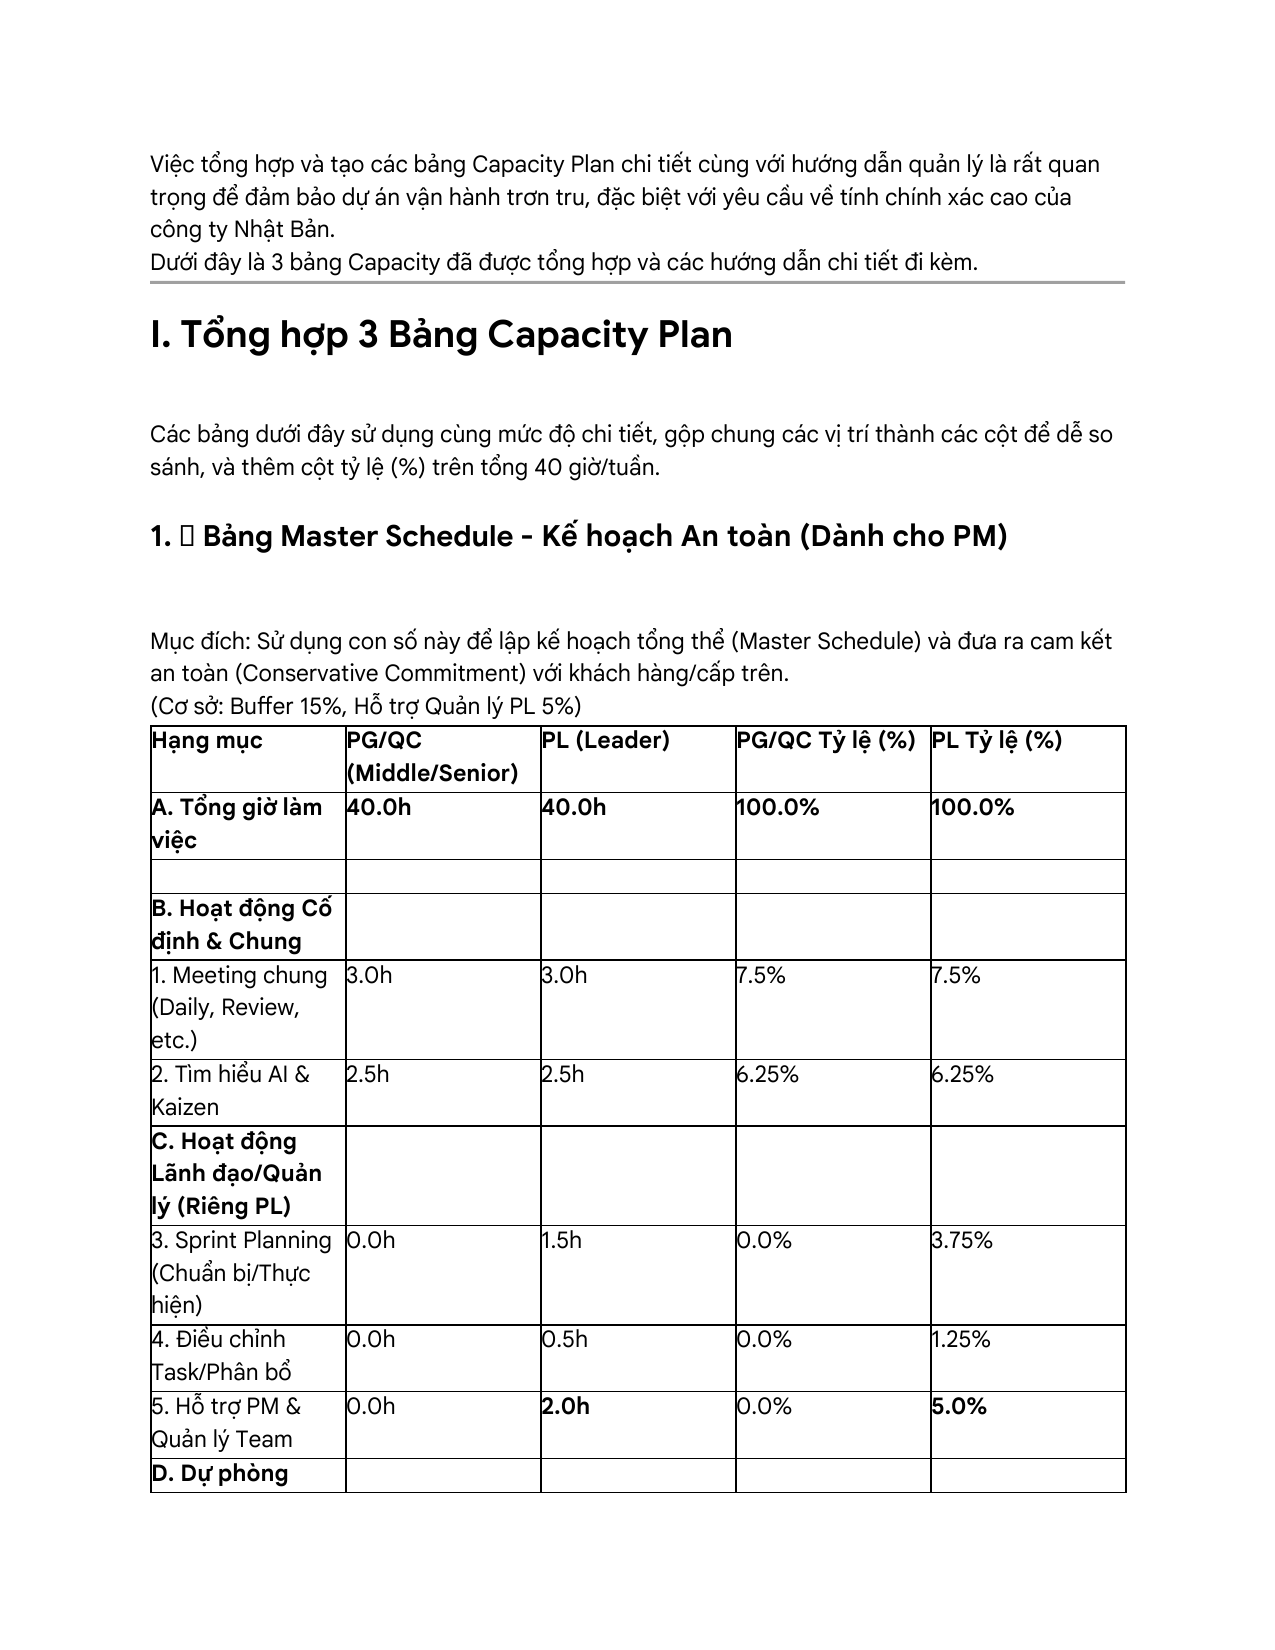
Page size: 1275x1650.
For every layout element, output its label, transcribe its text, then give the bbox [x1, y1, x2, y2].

table_cell 3.0h [542, 961, 735, 1059]
text Việc tổng hợp và tạo các bảng Capacity Plan chi tiết cùng với hướng dẫn quản lý là rất quan trọng để đảm bảo dự án vận hành trơn tru, đặc biệt với yêu cầu về tính chính xác cao của công ty Nhật Bản. [150, 150, 1125, 244]
table_cell [932, 860, 1125, 893]
table_cell 3.75% [932, 1226, 1125, 1324]
table_cell C. Hoạt động Lãnh đạo/Quản lý (Riêng PL) [152, 1127, 345, 1225]
subtitle 1. 👑 Bảng Master Schedule - Kế hoạch An toàn (Dành cho PM) [150, 519, 1125, 555]
table_cell [347, 860, 540, 893]
table_cell 0.0% [737, 1326, 930, 1391]
table_cell 0.0% [737, 1226, 930, 1324]
table_cell [542, 860, 735, 893]
table_cell 2.5h [347, 1060, 540, 1125]
table_header PG/QC (Middle/Senior) [347, 727, 540, 792]
text Mục đích: Sử dụng con số này để lập kế hoạch tổng thể (Master Schedule) và đưa ra cam kết an toàn (Conservative Commitment) với khách hàng/cấp trên. [150, 627, 1125, 688]
table_cell [542, 1459, 735, 1492]
text Dưới đây là 3 bảng Capacity đã được tổng hợp và các hướng dẫn chi tiết đi kèm. [150, 248, 1125, 277]
table_cell 0.0h [347, 1392, 540, 1457]
table_cell 1. Meeting chung (Daily, Review, etc.) [152, 961, 345, 1059]
table_cell 2. Tìm hiểu AI & Kaizen [152, 1060, 345, 1125]
table_cell 0.0% [737, 1392, 930, 1457]
table_cell [737, 860, 930, 893]
subtitle I. Tổng hợp 3 Bảng Capacity Plan [150, 311, 1125, 358]
table_header PL Tỷ lệ (%) [932, 727, 1125, 792]
table_cell 6.25% [932, 1060, 1125, 1125]
table_cell B. Hoạt động Cố định & Chung [152, 894, 345, 959]
table_cell [737, 1459, 930, 1492]
table_cell [932, 1459, 1125, 1492]
table_cell 0.0h [347, 1226, 540, 1324]
table_cell 40.0h [542, 793, 735, 858]
table_cell [737, 1127, 930, 1225]
table_cell [932, 1127, 1125, 1225]
text Các bảng dưới đây sử dụng cùng mức độ chi tiết, gộp chung các vị trí thành các cột để dễ so sánh, và thêm cột tỷ lệ (%) trên tổng 40 giờ/tuần. [150, 421, 1125, 482]
table_cell [932, 894, 1125, 959]
table_cell 7.5% [932, 961, 1125, 1059]
table_cell [542, 894, 735, 959]
table_cell [347, 1459, 540, 1492]
table_cell [152, 860, 345, 893]
table_header PL (Leader) [542, 727, 735, 792]
table_cell 0.5h [542, 1326, 735, 1391]
table_cell 3.0h [347, 961, 540, 1059]
table_header Hạng mục [152, 727, 345, 792]
text (Cơ sở: Buffer 15%, Hỗ trợ Quản lý PL 5%) [150, 692, 1125, 721]
table_header PG/QC Tỷ lệ (%) [737, 727, 930, 792]
table_cell 2.5h [542, 1060, 735, 1125]
table_cell 5.0% [932, 1392, 1125, 1457]
table_cell 5. Hỗ trợ PM & Quản lý Team [152, 1392, 345, 1457]
table_cell 4. Điều chỉnh Task/Phân bổ [152, 1326, 345, 1391]
table_cell 0.0h [347, 1326, 540, 1391]
table_cell [347, 1127, 540, 1225]
table_cell [737, 894, 930, 959]
table_cell 40.0h [347, 793, 540, 858]
table_cell 100.0% [932, 793, 1125, 858]
table_cell 6.25% [737, 1060, 930, 1125]
table_cell 7.5% [737, 961, 930, 1059]
table_cell 2.0h [542, 1392, 735, 1457]
table_cell A. Tổng giờ làm việc [152, 793, 345, 858]
table_cell [542, 1127, 735, 1225]
table_cell 1.25% [932, 1326, 1125, 1391]
table_cell 3. Sprint Planning (Chuẩn bị/Thực hiện) [152, 1226, 345, 1324]
table_cell 1.5h [542, 1226, 735, 1324]
table_cell 100.0% [737, 793, 930, 858]
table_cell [152, 1459, 345, 1492]
table_cell [347, 894, 540, 959]
